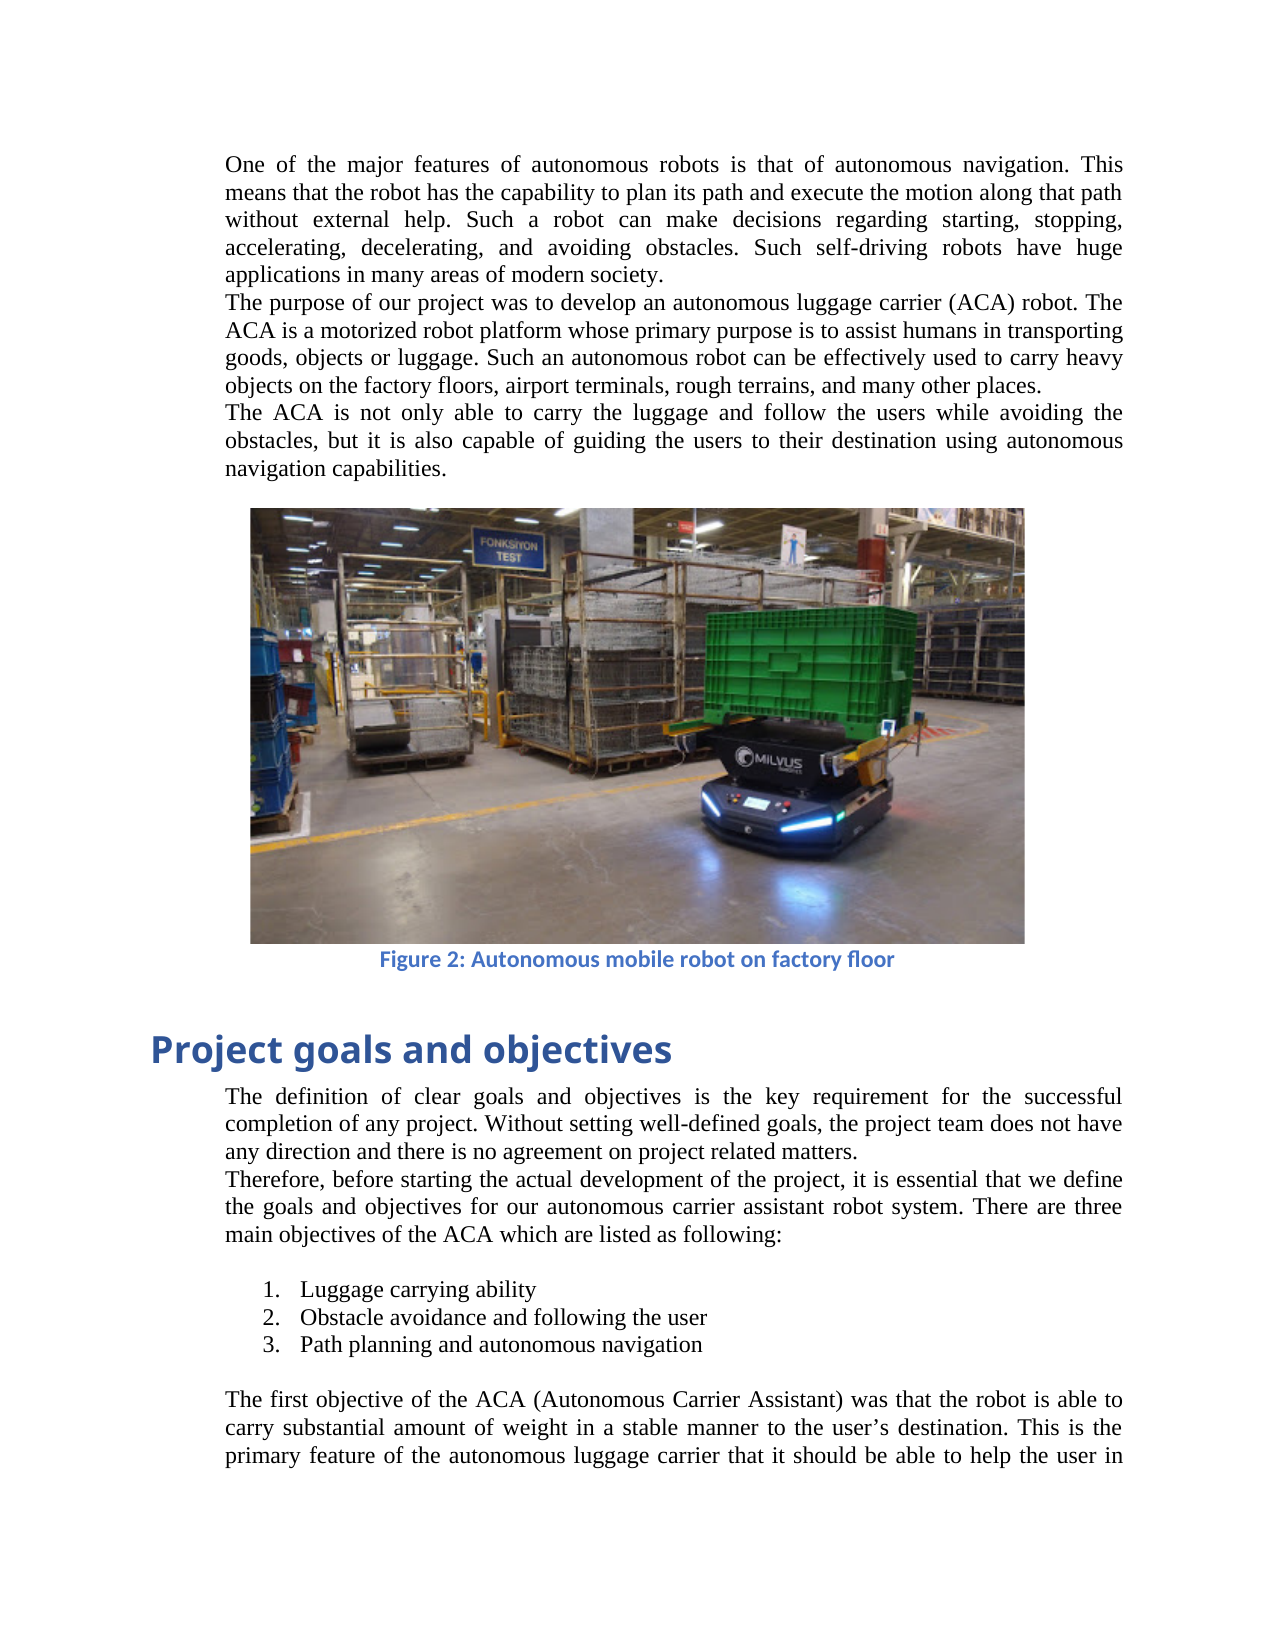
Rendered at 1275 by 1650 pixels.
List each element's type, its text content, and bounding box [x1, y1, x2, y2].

text Figure 2: Autonomous mobile robot on factory floor [150, 944, 1125, 973]
text One of the major features of autonomous robots is that of autonomous navigation. This means that the robot has the capability to plan its path and execute the motion along that path without external help. Such a robot can make decisions regarding starting, stopping, accelerating, decelerating, and avoiding obstacles. Such self-driving robots have huge applications in many areas of modern society. [225, 150, 1125, 288]
text The definition of clear goals and objectives is the key requirement for the successful completion of any project. Without setting well-defined goals, the project team does not have any direction and there is no agreement on project related matters. [225, 1082, 1125, 1165]
text The purpose of our project was to develop an autonomous luggage carrier (ACA) robot. The ACA is a motorized robot platform whose primary purpose is to assist humans in transporting goods, objects or luggage. Such an autonomous robot can be effectively used to carry heavy objects on the factory floors, airport terminals, rough terrains, and many other places. [225, 288, 1125, 398]
text Therefore, before starting the actual development of the project, it is essential that we define the goals and objectives for our autonomous carrier assistant robot system. There are three main objectives of the ACA which are listed as following: [225, 1165, 1125, 1247]
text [225, 1386, 1125, 1468]
text The ACA is not only able to carry the luggage and follow the users while avoiding the obstacles, but it is also capable of guiding the users to their destination using autonomous navigation capabilities. [225, 398, 1125, 481]
list Luggage carrying ability [262, 1275, 1125, 1303]
list Path planning and autonomous navigation [262, 1330, 1125, 1358]
picture [250, 508, 1025, 944]
list Obstacle avoidance and following the user [262, 1303, 1125, 1330]
subtitle Project goals and objectives [150, 1023, 1125, 1074]
